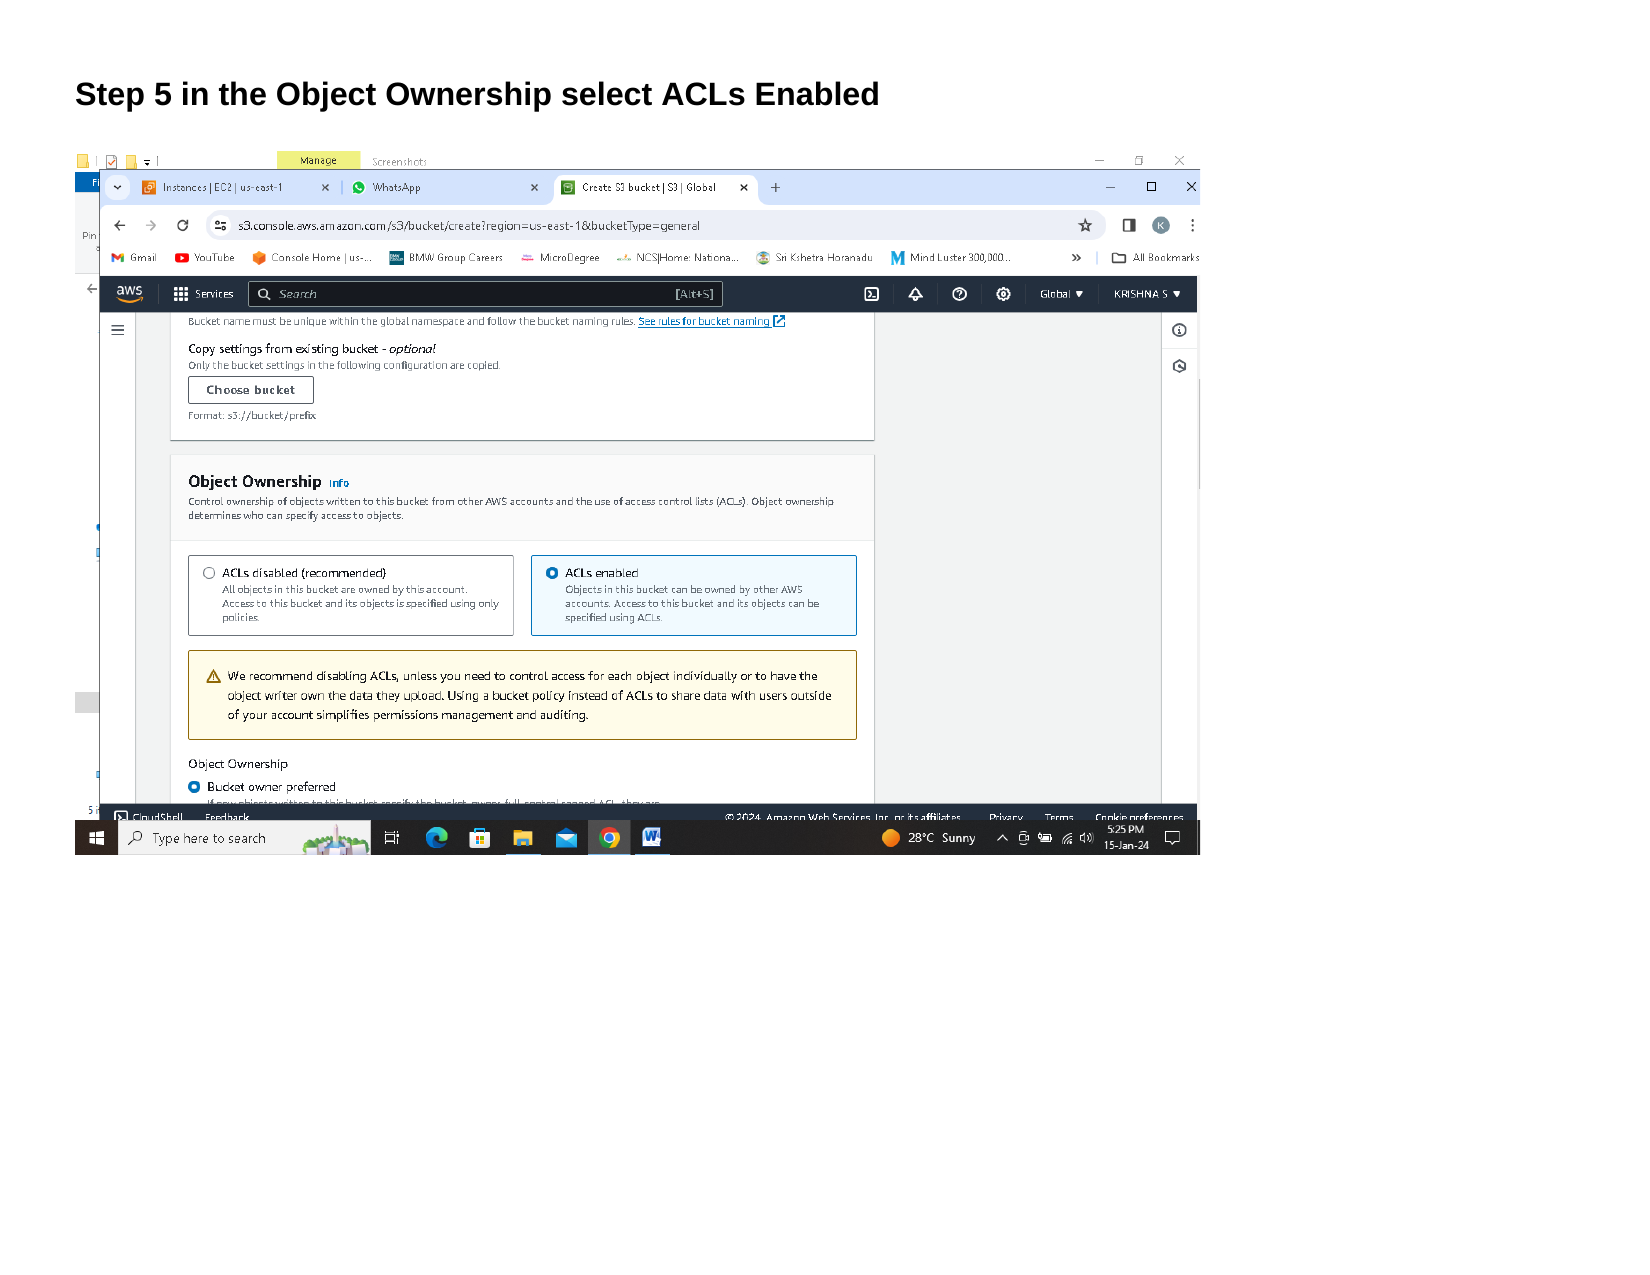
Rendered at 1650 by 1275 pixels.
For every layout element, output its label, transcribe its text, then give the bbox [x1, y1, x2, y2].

picture [75, 151, 1200, 855]
text Step 5 in the Object Ownership select ACLs Enabled [75, 75, 1575, 112]
